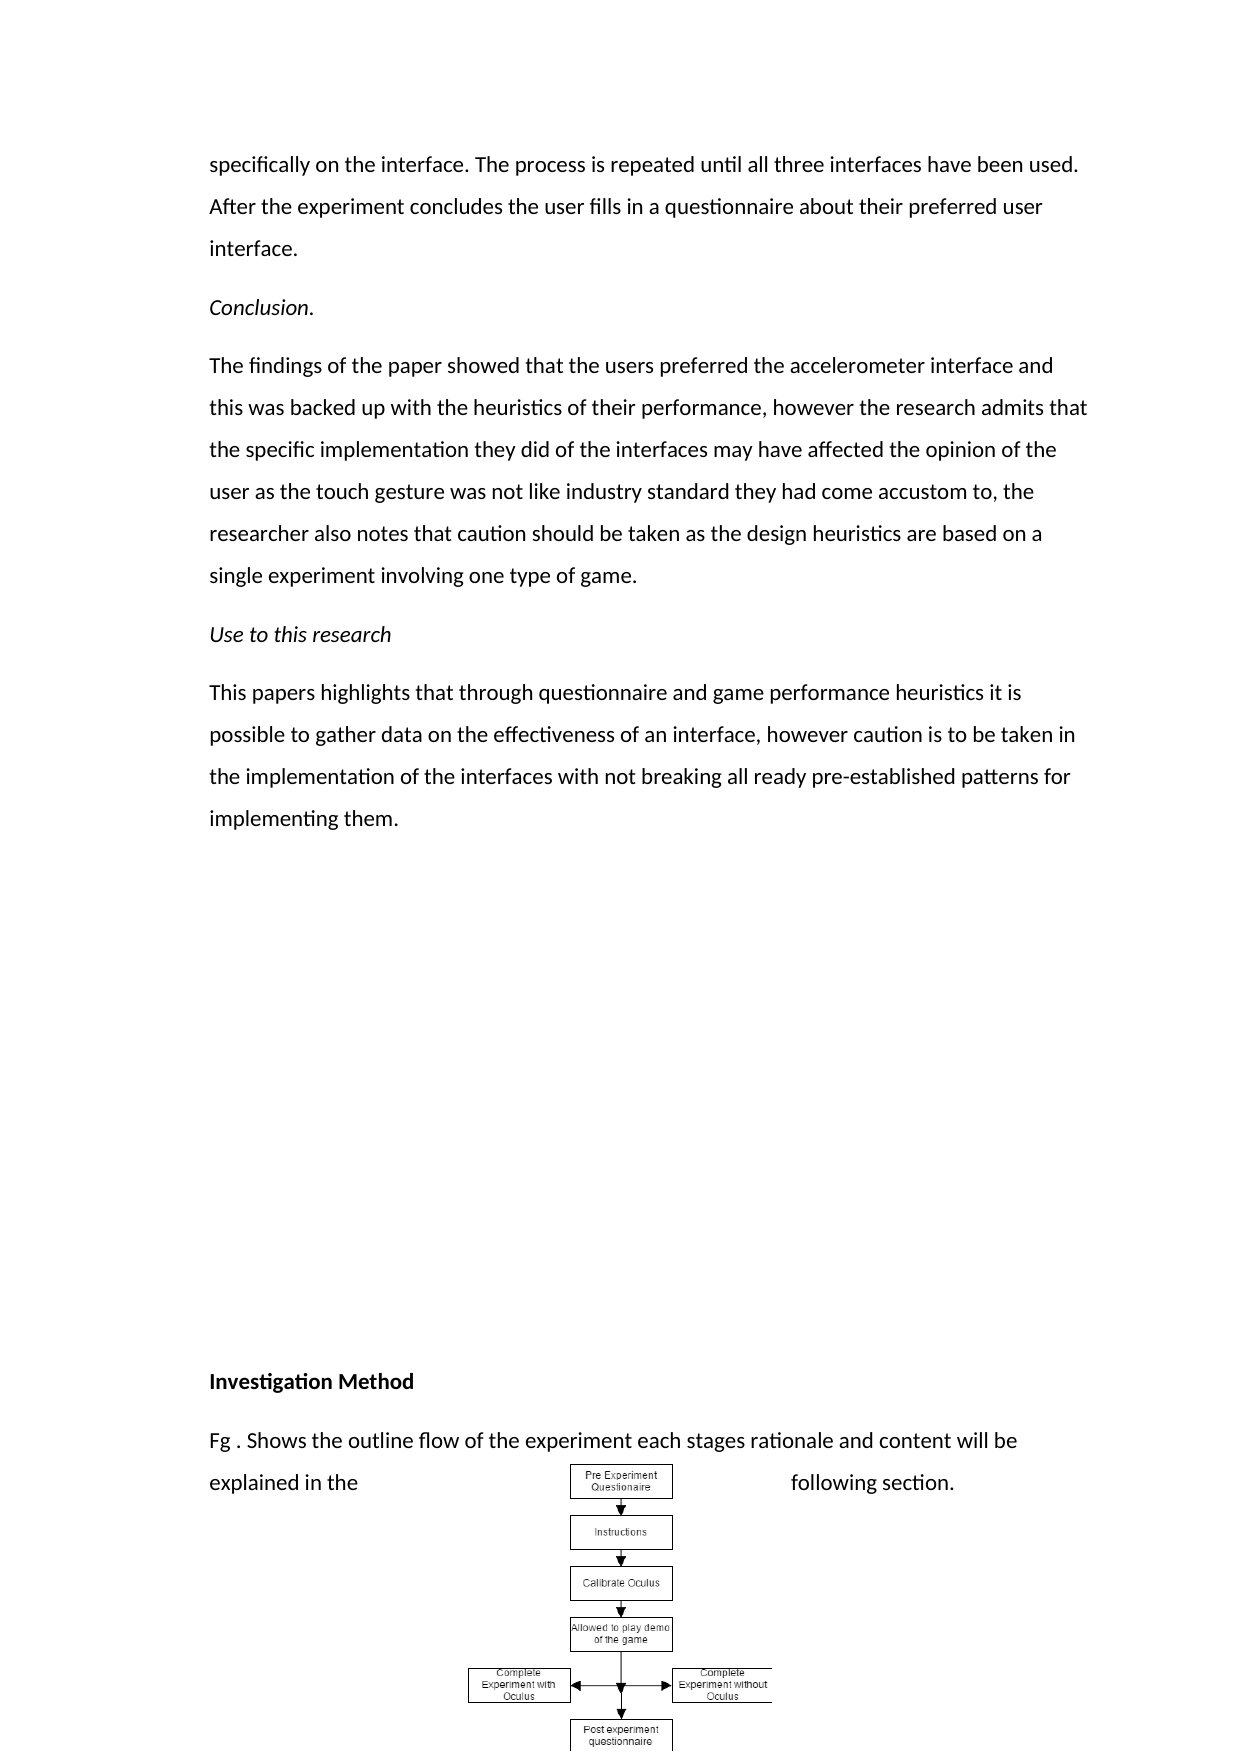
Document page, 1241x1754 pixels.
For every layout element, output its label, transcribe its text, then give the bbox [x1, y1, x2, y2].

text The findings of the paper showed that the users preferred the accelerometer interface and this was backed up with the heuristics of their performance, however the research admits that the specific implementation they did of the interfaces may have affected the opinion of the user as the touch gesture was not like industry standard they had come accustom to, the researcher also notes that caution should be taken as the design heuristics are based on a single experiment involving one type of game. [209, 351, 1090, 589]
subtitle Investigation Method [209, 1367, 1090, 1395]
text Fg . Shows the outline flow of the experiment each stages rationale and content will be explained in the following section. [209, 1426, 1090, 1496]
subtitle Conclusion. [209, 293, 1090, 321]
subtitle Use to this research [209, 620, 1090, 648]
text This papers highlights that through questionnaire and game performance heuristics it is possible to gather data on the effectiveness of an interface, however caution is to be taken in the implementation of the interfaces with not breaking all ready pre-established patterns for implementing them. [209, 678, 1090, 832]
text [209, 150, 1090, 262]
